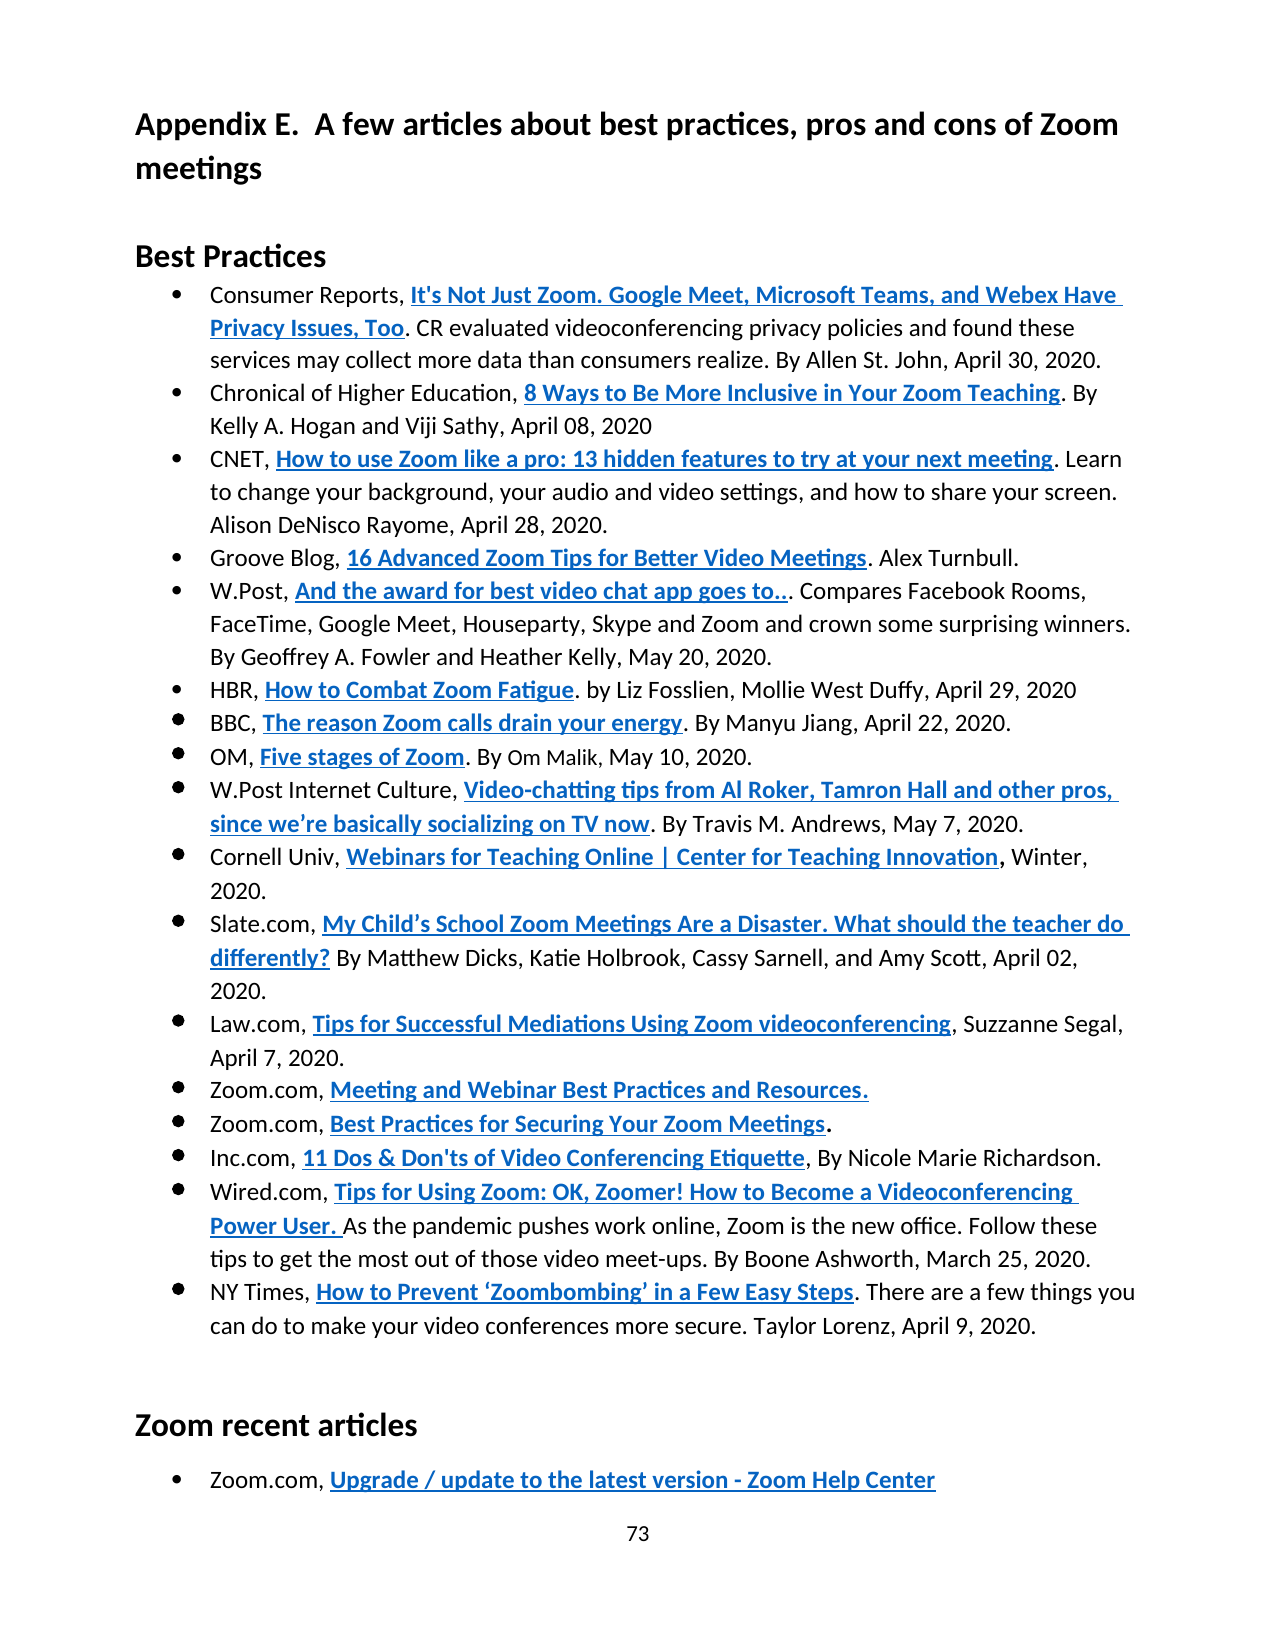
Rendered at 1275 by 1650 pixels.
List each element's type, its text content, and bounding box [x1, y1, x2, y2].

list CNET, How to use Zoom like a pro: 13 hidden features to try at your next meeting. Learn to change your background, your audio and video settings, and how to share your screen. Alison DeNisco Rayome, April 28, 2020. [172, 443, 1140, 540]
list Cornell Univ, Webinars for Teaching Online | Center for Teaching Innovation, Winter, 2020. [172, 841, 1140, 906]
list W.Post Internet Culture, Video-chatting tips from Al Roker, Tamron Hall and other pros, since we’re basically socializing on TV now. By Travis M. Andrews, May 7, 2020. [172, 775, 1140, 839]
list NY Times, How to Prevent ‘Zoombombing’ in a Few Easy Steps. There are a few things you can do to make your video conferences more secure. Taylor Lorenz, April 9, 2020. [172, 1276, 1140, 1341]
list HBR, How to Combat Zoom Fatigue. by Liz Fosslien, Mollie West Duffy, April 29, 2020 [172, 674, 1140, 704]
text Appendix E. A few articles about best practices, pros and cons of Zoom meetings [135, 103, 1140, 188]
list Zoom.com, Meeting and Webinar Best Practices and Resources. [172, 1075, 1140, 1106]
list Groove Blog, 16 Advanced Zoom Tips for Better Video Meetings. Alex Turnbull. [172, 542, 1140, 573]
list Slate.com, My Child’s School Zoom Meetings Are a Disaster. What should the teacher do differently? By Matthew Dicks, Katie Holbrook, Cassy Sarnell, and Amy Scott, April 02, 2020. [172, 908, 1140, 1006]
list BBC, The reason Zoom calls drain your energy. By Manyu Jiang, April 22, 2020. [172, 707, 1140, 738]
list W.Post, And the award for best video chat app goes to... Compares Facebook Rooms, FaceTime, Google Meet, Houseparty, Skype and Zoom and crown some surprising winners. By Geoffrey A. Fowler and Heather Kelly, May 20, 2020. [172, 575, 1140, 671]
list Chronical of Higher Education, 8 Ways to Be More Inclusive in Your Zoom Teaching. By Kelly A. Hogan and Viji Sathy, April 08, 2020 [172, 378, 1140, 441]
list Zoom.com, Upgrade / update to the latest version - Zoom Help Center [172, 1464, 1140, 1495]
list Law.com, Tips for Successful Mediations Using Zoom videoconferencing, Suzzanne Segal, April 7, 2020. [172, 1008, 1140, 1072]
list OM, Five stages of Zoom. By Om Malik, May 10, 2020. [172, 741, 1140, 772]
list Consumer Reports, It's Not Just Zoom. Google Meet, Microsoft Teams, and Webex Have Privacy Issues, Too. CR evaluated videoconferencing privacy policies and found these services may collect more data than consumers realize. By Allen St. John, April 30, 2020. [172, 279, 1140, 375]
text Best Practices [135, 235, 1140, 276]
list Zoom.com, Best Practices for Securing Your Zoom Meetings. [172, 1109, 1140, 1140]
list Wired.com, Tips for Using Zoom: OK, Zoomer! How to Become a Videoconferencing Power User. As the pandemic pushes work online, Zoom is the new office. Follow these tips to get the most out of those video meet-ups. By Boone Ashworth, March 25, 2020. [172, 1177, 1140, 1274]
list Inc.com, 11 Dos & Don'ts of Video Conferencing Etiquette, By Nicole Marie Richardson. [172, 1143, 1140, 1174]
text Zoom recent articles [135, 1404, 1140, 1444]
